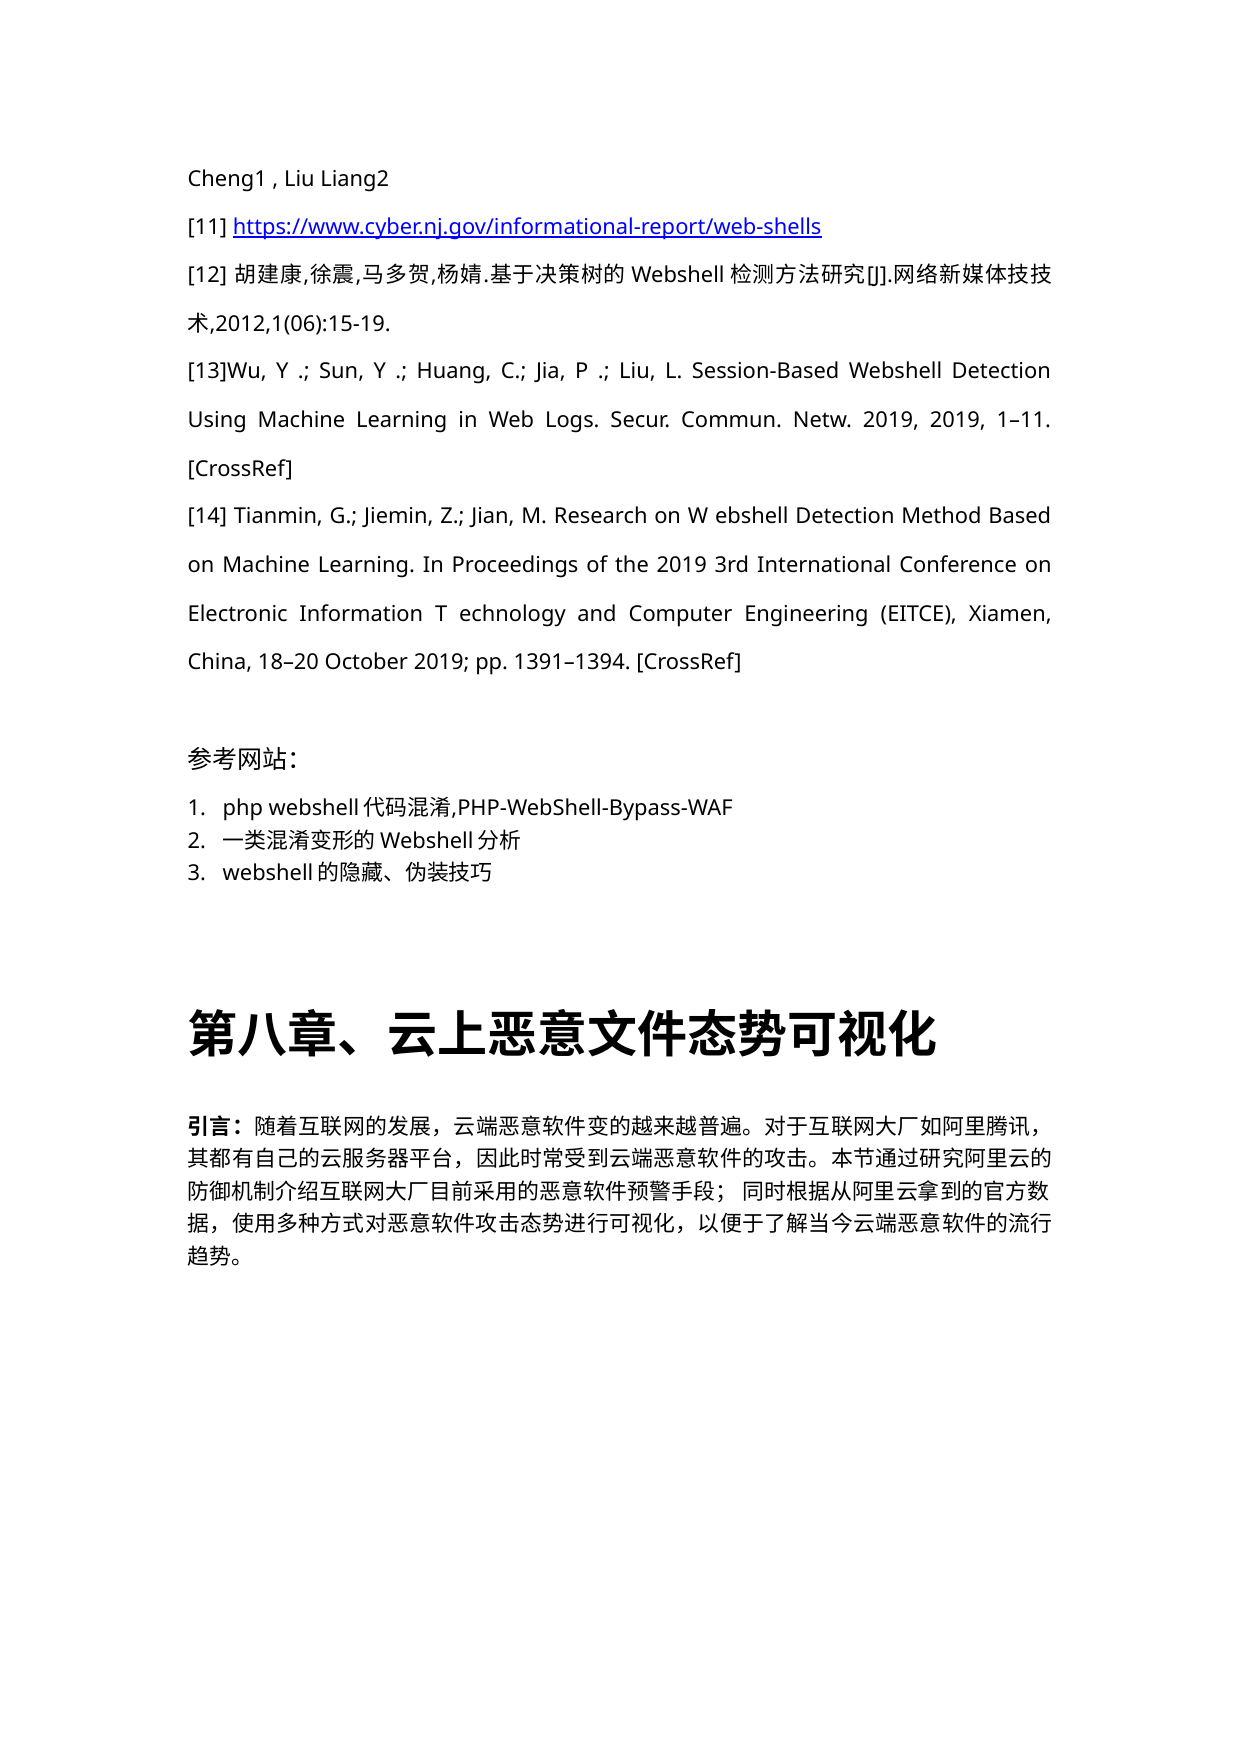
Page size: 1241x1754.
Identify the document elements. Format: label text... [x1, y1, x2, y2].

text [13]Wu, Y .; Sun, Y .; Huang, C.; Jia, P .; Liu, L. Session-Based Webshell Detection Using Machine Learning in Web Logs. Secur. Commun. Netw. 2019, 2019, 1–11. [CrossRef] [187, 354, 1053, 484]
text [12] 胡建康,徐震,马多贺,杨婧.基于决策树的Webshell检测方法研究[J].网络新媒体技技术,2012,1(06):15-19. [187, 257, 1053, 338]
subtitle 第八章、云上恶意文件态势可视化 [187, 982, 1053, 1079]
text [11] https://www.cyber.nj.gov/informational-report/web-shells [187, 209, 1053, 242]
text 参考网站： [187, 725, 1053, 790]
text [187, 162, 1053, 194]
list 一类混淆变形的Webshell分析 [187, 822, 1053, 855]
list webshell的隐藏、伪装技巧 [187, 855, 1053, 887]
list php webshell代码混淆,PHP-WebShell-Bypass-WAF [187, 790, 1053, 822]
text [14] Tianmin, G.; Jiemin, Z.; Jian, M. Research on W ebshell Detection Method Based on Machine Learning. In Proceedings of the 2019 3rd International Conference on Electronic Information T echnology and Computer Engineering (EITCE), Xiamen, China, 18–20 October 2019; pp. 1391–1394. [CrossRef] [187, 499, 1053, 677]
text 引言：随着互联网的发展，云端恶意软件变的越来越普遍。对于互联网大厂如阿里腾讯，其都有自己的云服务器平台，因此时常受到云端恶意软件的攻击。本节通过研究阿里云的防御机制介绍互联网大厂目前采用的恶意软件预警手段； 同时根据从阿里云拿到的官方数据，使用多种方式对恶意软件攻击态势进行可视化，以便于了解当今云端恶意软件的流行趋势。 [187, 1108, 1053, 1271]
